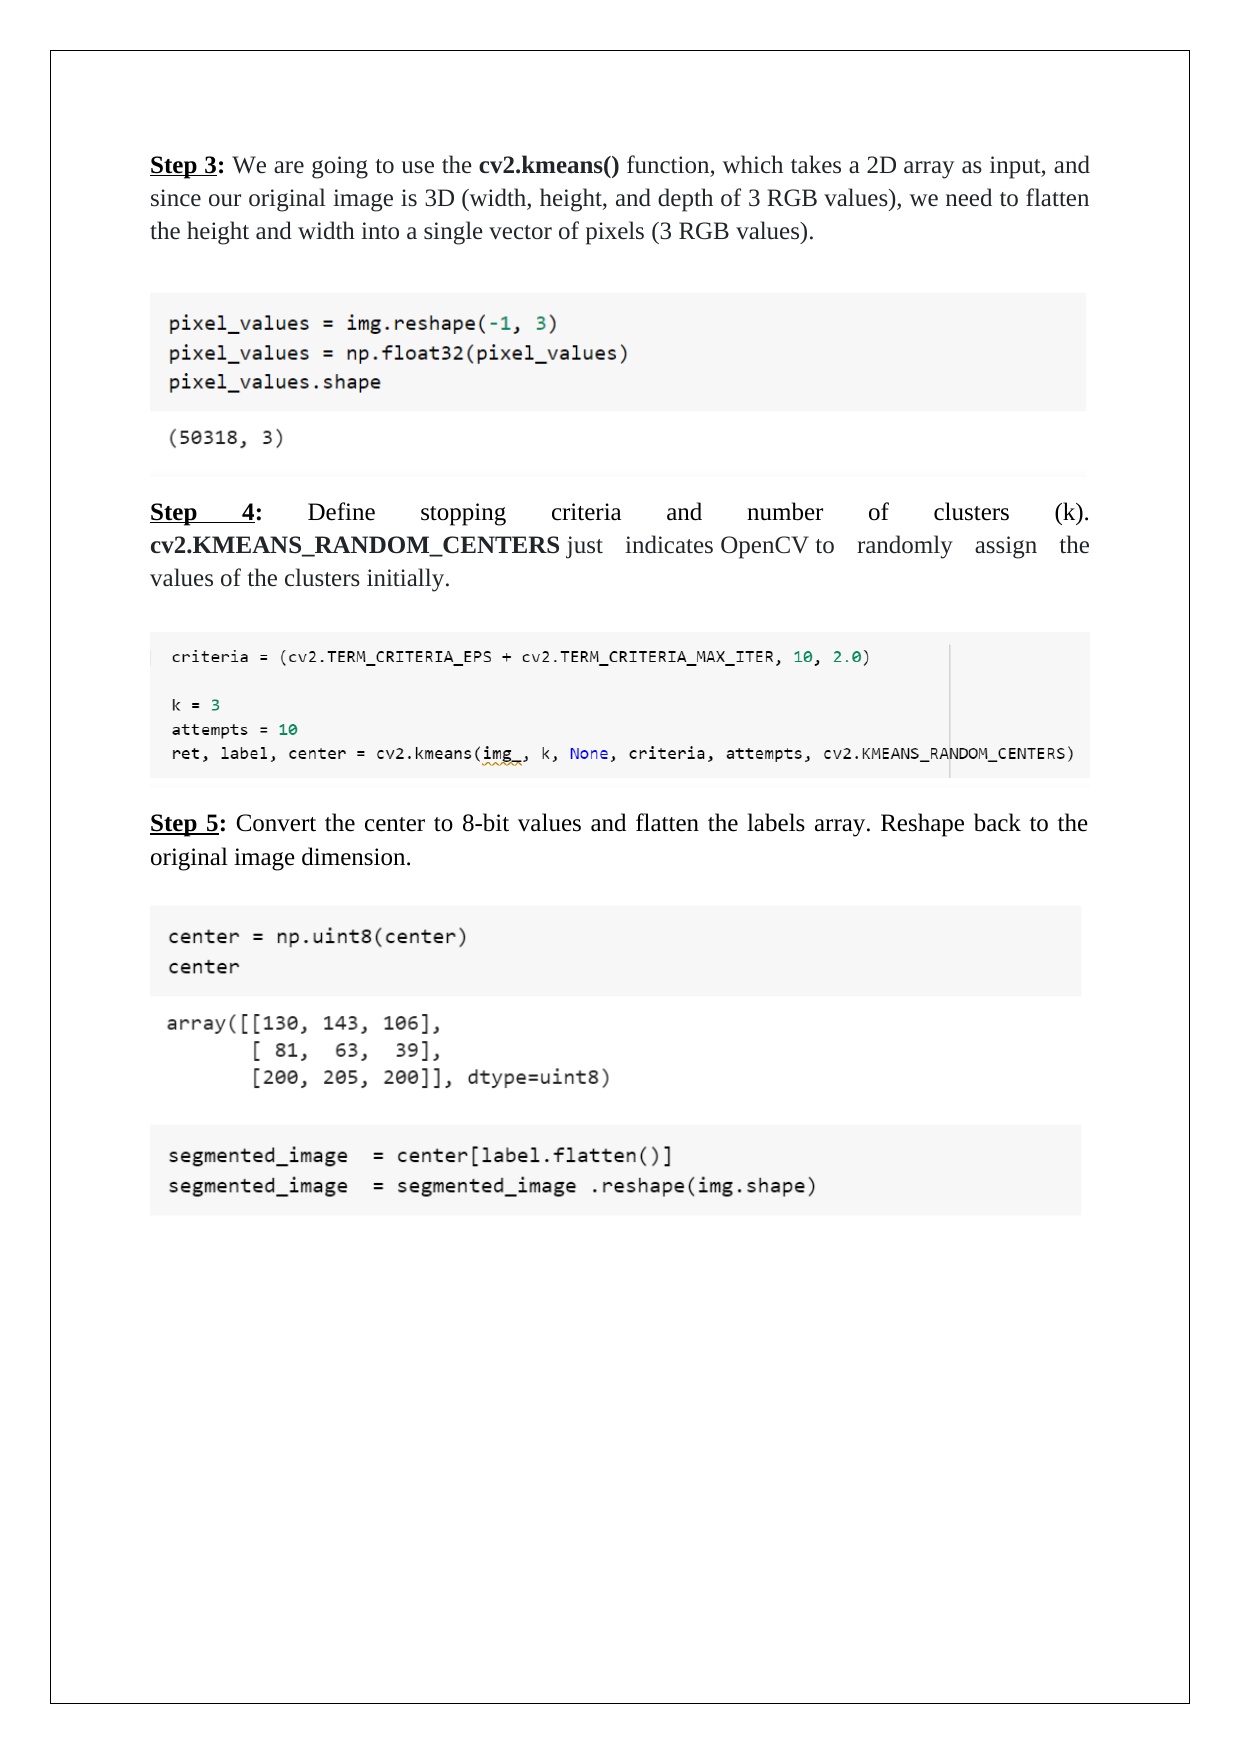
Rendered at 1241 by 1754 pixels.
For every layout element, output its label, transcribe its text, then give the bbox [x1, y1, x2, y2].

picture [150, 891, 1082, 1232]
text Step 5: Convert the center to 8-bit values and flatten the labels array. Reshape back to the original image dimension. [150, 808, 1090, 870]
picture [150, 612, 1091, 788]
text Step 3: We are going to use the cv2.kmeans() function, which takes a 2D array as input, and since our original image is 3D (width, height, and depth of 3 RGB values), we need to flatten the height and width into a single vector of pixels (3 RGB values). [150, 212, 1090, 245]
text Step 3: We are going to use the cv2.kmeans() function, which takes a 2D array as input, and since our original image is 3D (width, height, and depth of 3 RGB values), we need to flatten the height and width into a single vector of pixels (3 RGB values). [150, 150, 1090, 183]
text Step 4: Define stopping criteria and number of clusters (k). cv2.KMEANS_RANDOM_CENTERS just indicates OpenCV to randomly assign the values of the clusters initially. [150, 497, 1090, 530]
picture [150, 265, 1087, 477]
text Step 4: Define stopping criteria and number of clusters (k). cv2.KMEANS_RANDOM_CENTERS just indicates OpenCV to randomly assign the values of the clusters initially. [150, 559, 1090, 592]
